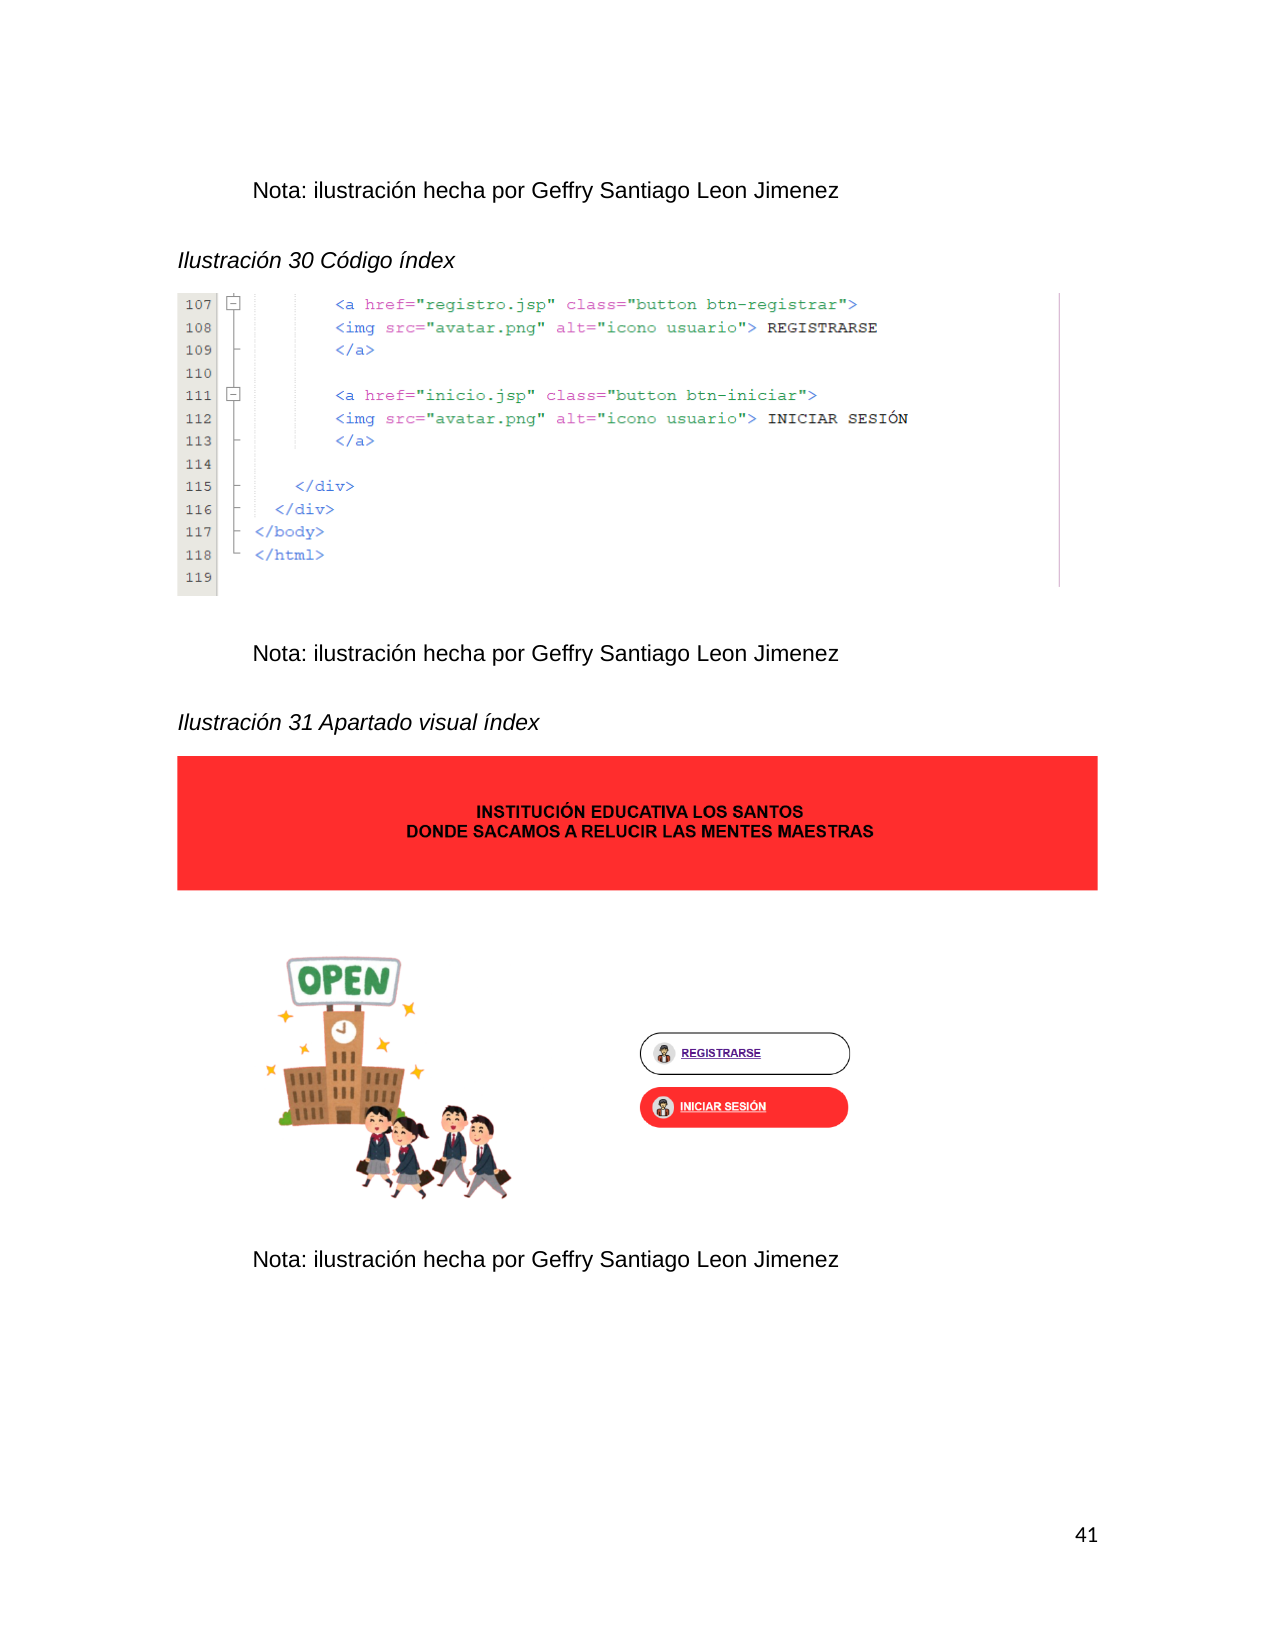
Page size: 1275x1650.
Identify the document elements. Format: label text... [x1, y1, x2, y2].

text Nota: ilustración hecha por Geffry Santiago Leon Jimenez [177, 177, 1098, 203]
picture [177, 756, 1098, 1202]
text Nota: ilustración hecha por Geffry Santiago Leon Jimenez [177, 640, 1098, 666]
text Ilustración 31 Apartado visual índex [177, 709, 1098, 736]
text Nota: ilustración hecha por Geffry Santiago Leon Jimenez [177, 1246, 1098, 1273]
picture [177, 293, 1098, 596]
text Ilustración 30 Código índex [177, 247, 1098, 273]
